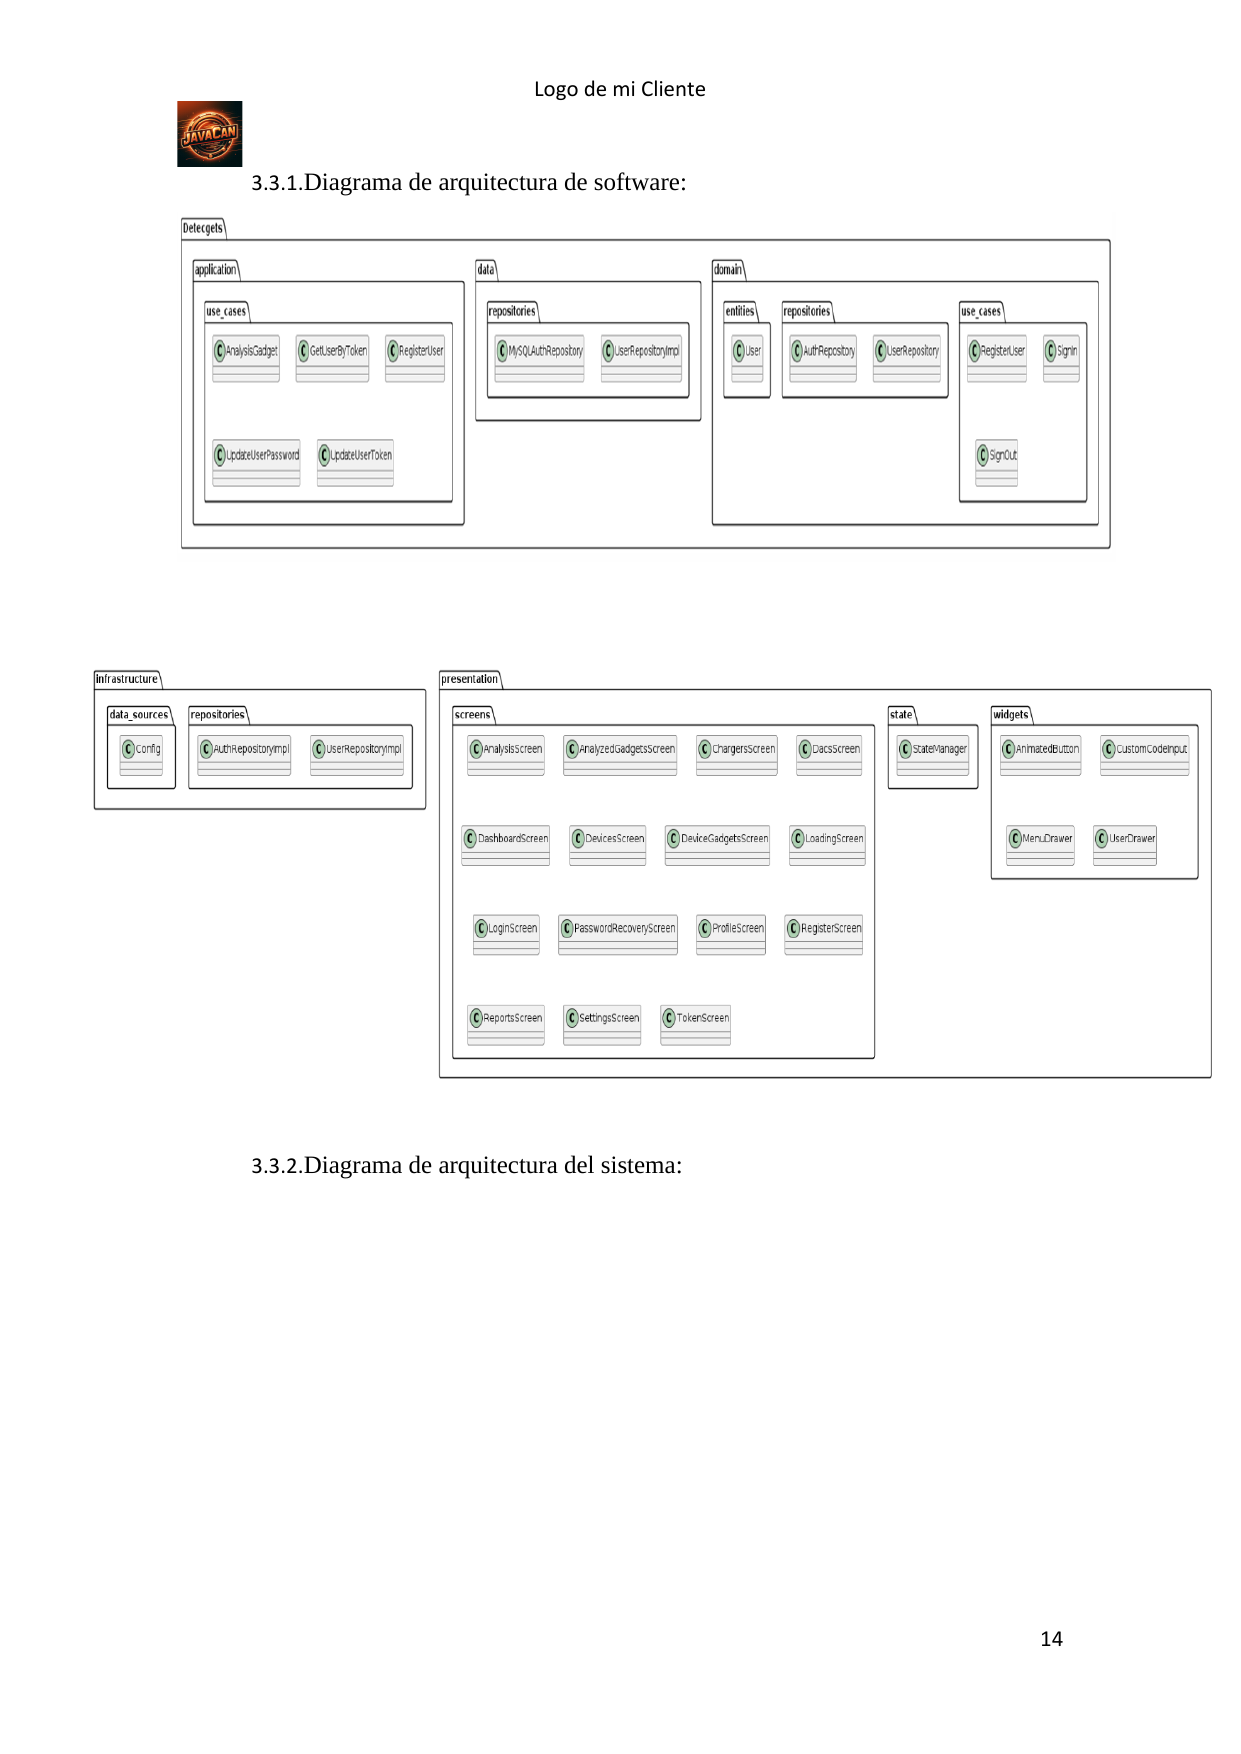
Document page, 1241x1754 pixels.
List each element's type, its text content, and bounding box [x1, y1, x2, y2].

list Diagrama de arquitectura del sistema: [251, 1150, 1063, 1179]
picture [177, 101, 243, 167]
picture [177, 212, 1117, 562]
picture [90, 663, 1217, 1088]
list Diagrama de arquitectura de software: [251, 148, 1063, 196]
